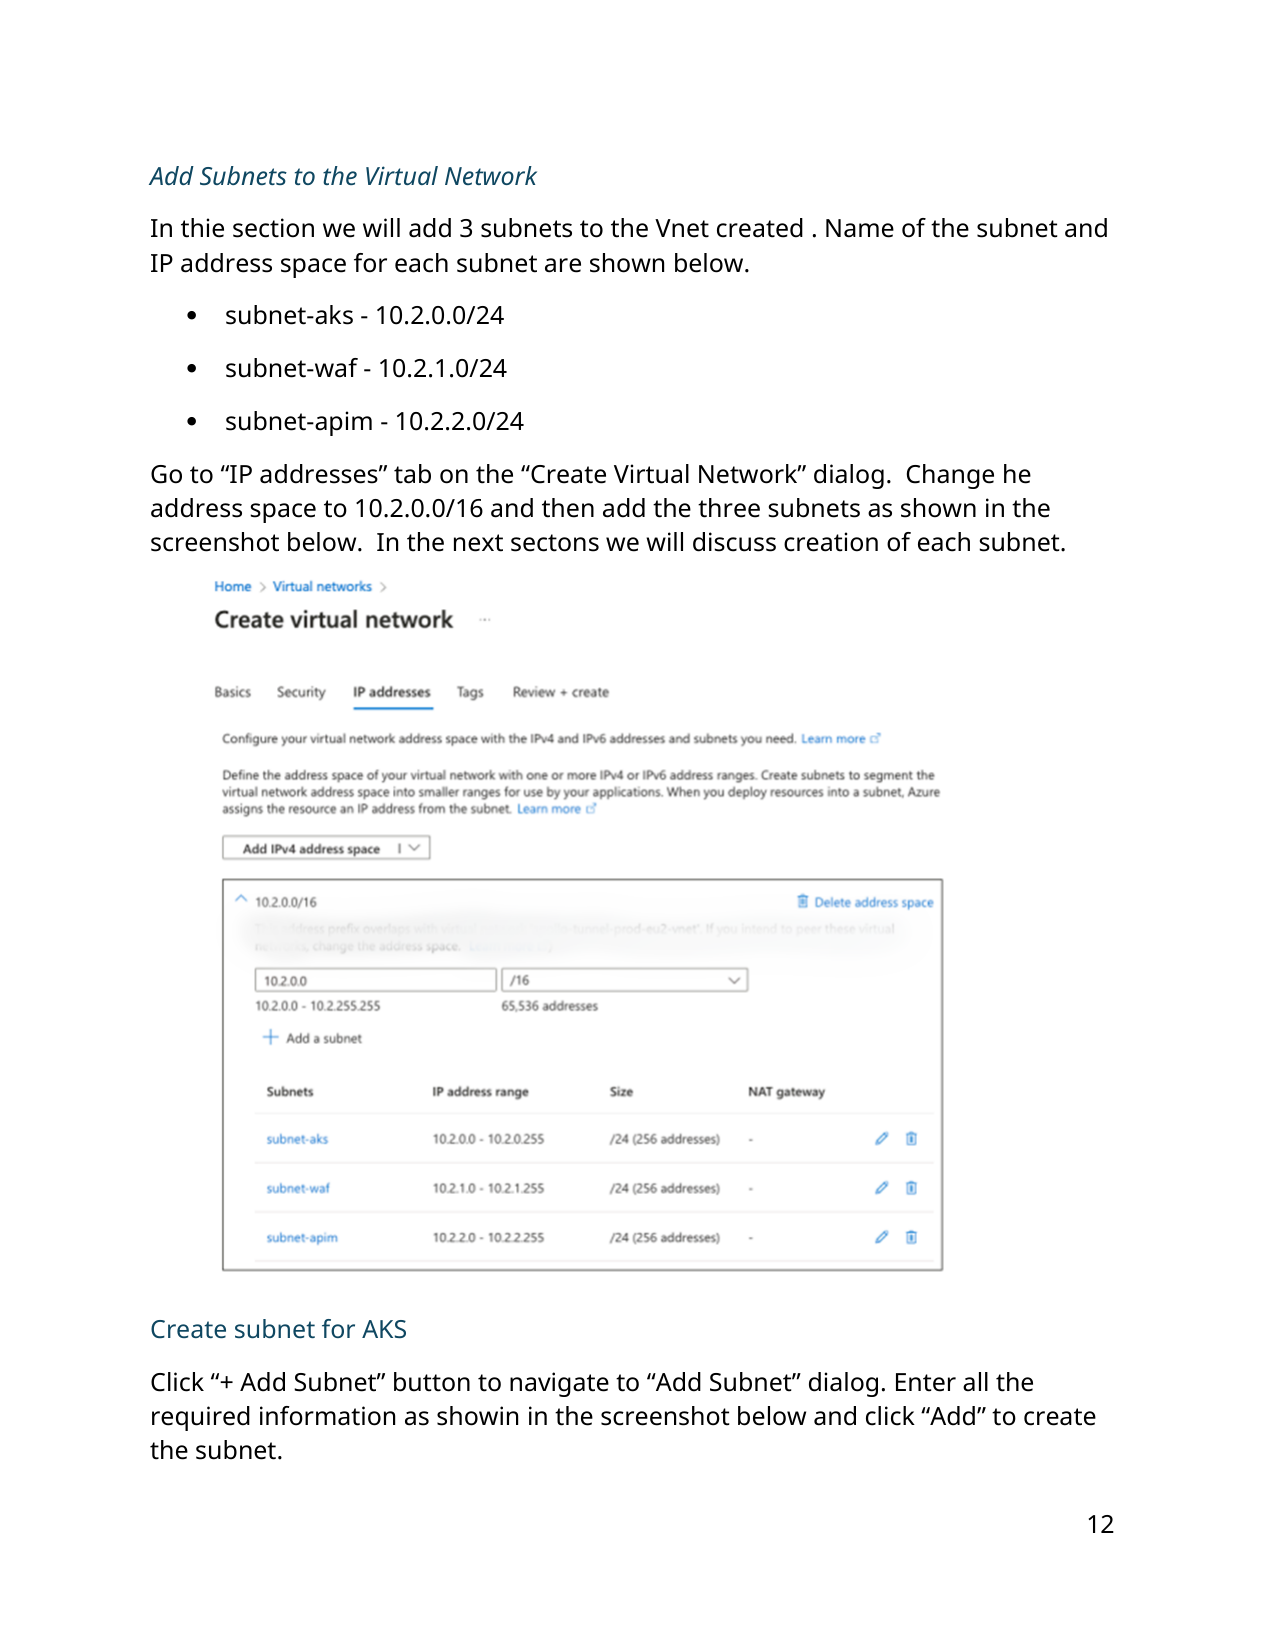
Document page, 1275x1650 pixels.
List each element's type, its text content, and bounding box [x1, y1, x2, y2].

list subnet-waf - 10.2.1.0/24 [187, 351, 1125, 385]
text Go to “IP addresses” tab on the “Create Virtual Network” dialog. Change he address space to 10.2.0.0/16 and then add the three subnets as shown in the screenshot below. In the next sectons we will discuss creation of each subnet. [150, 456, 1125, 559]
text Click “+ Add Subnet” button to navigate to “Add Subnet” dialog. Enter all the required information as showin in the screenshot below and click “Add” to create the subnet. [150, 1365, 1125, 1467]
subtitle Create subnet for AKS [150, 1312, 1125, 1346]
list subnet-aks - 10.2.0.0/24 [187, 298, 1125, 332]
picture [150, 577, 1125, 1294]
text In thie section we will add 3 subnets to the Vnet created . Name of the subnet and IP address space for each subnet are shown below. [150, 211, 1125, 279]
subtitle Add Subnets to the Virtual Network [150, 158, 1125, 192]
list subnet-apim - 10.2.2.0/24 [187, 404, 1125, 438]
